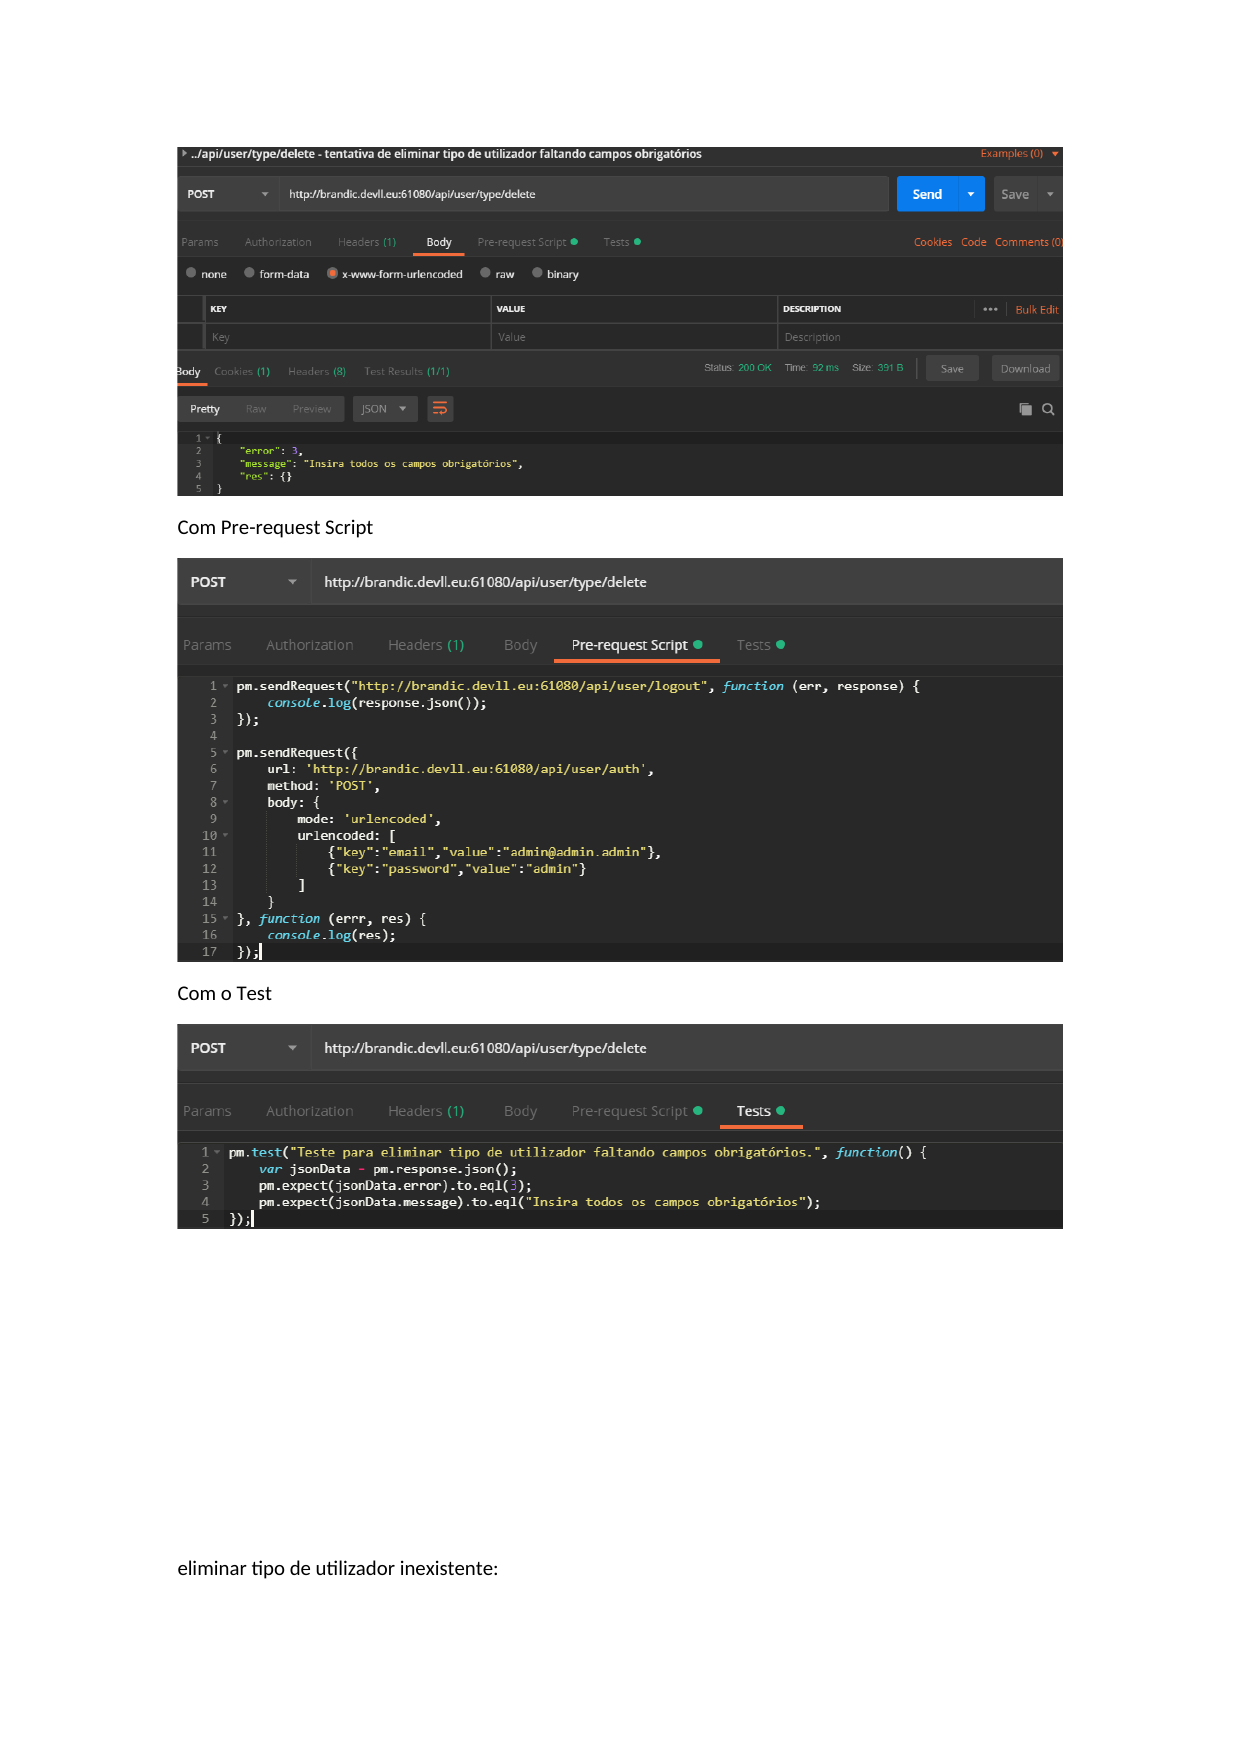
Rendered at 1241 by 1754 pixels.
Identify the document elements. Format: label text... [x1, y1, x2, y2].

picture [177, 558, 1063, 962]
text eliminar tipo de utilizador inexistente: [177, 1556, 1063, 1581]
picture [177, 147, 1063, 496]
text Com o Test [177, 980, 1063, 1006]
text Com Pre-request Script [177, 514, 1063, 540]
picture [177, 1024, 1063, 1229]
